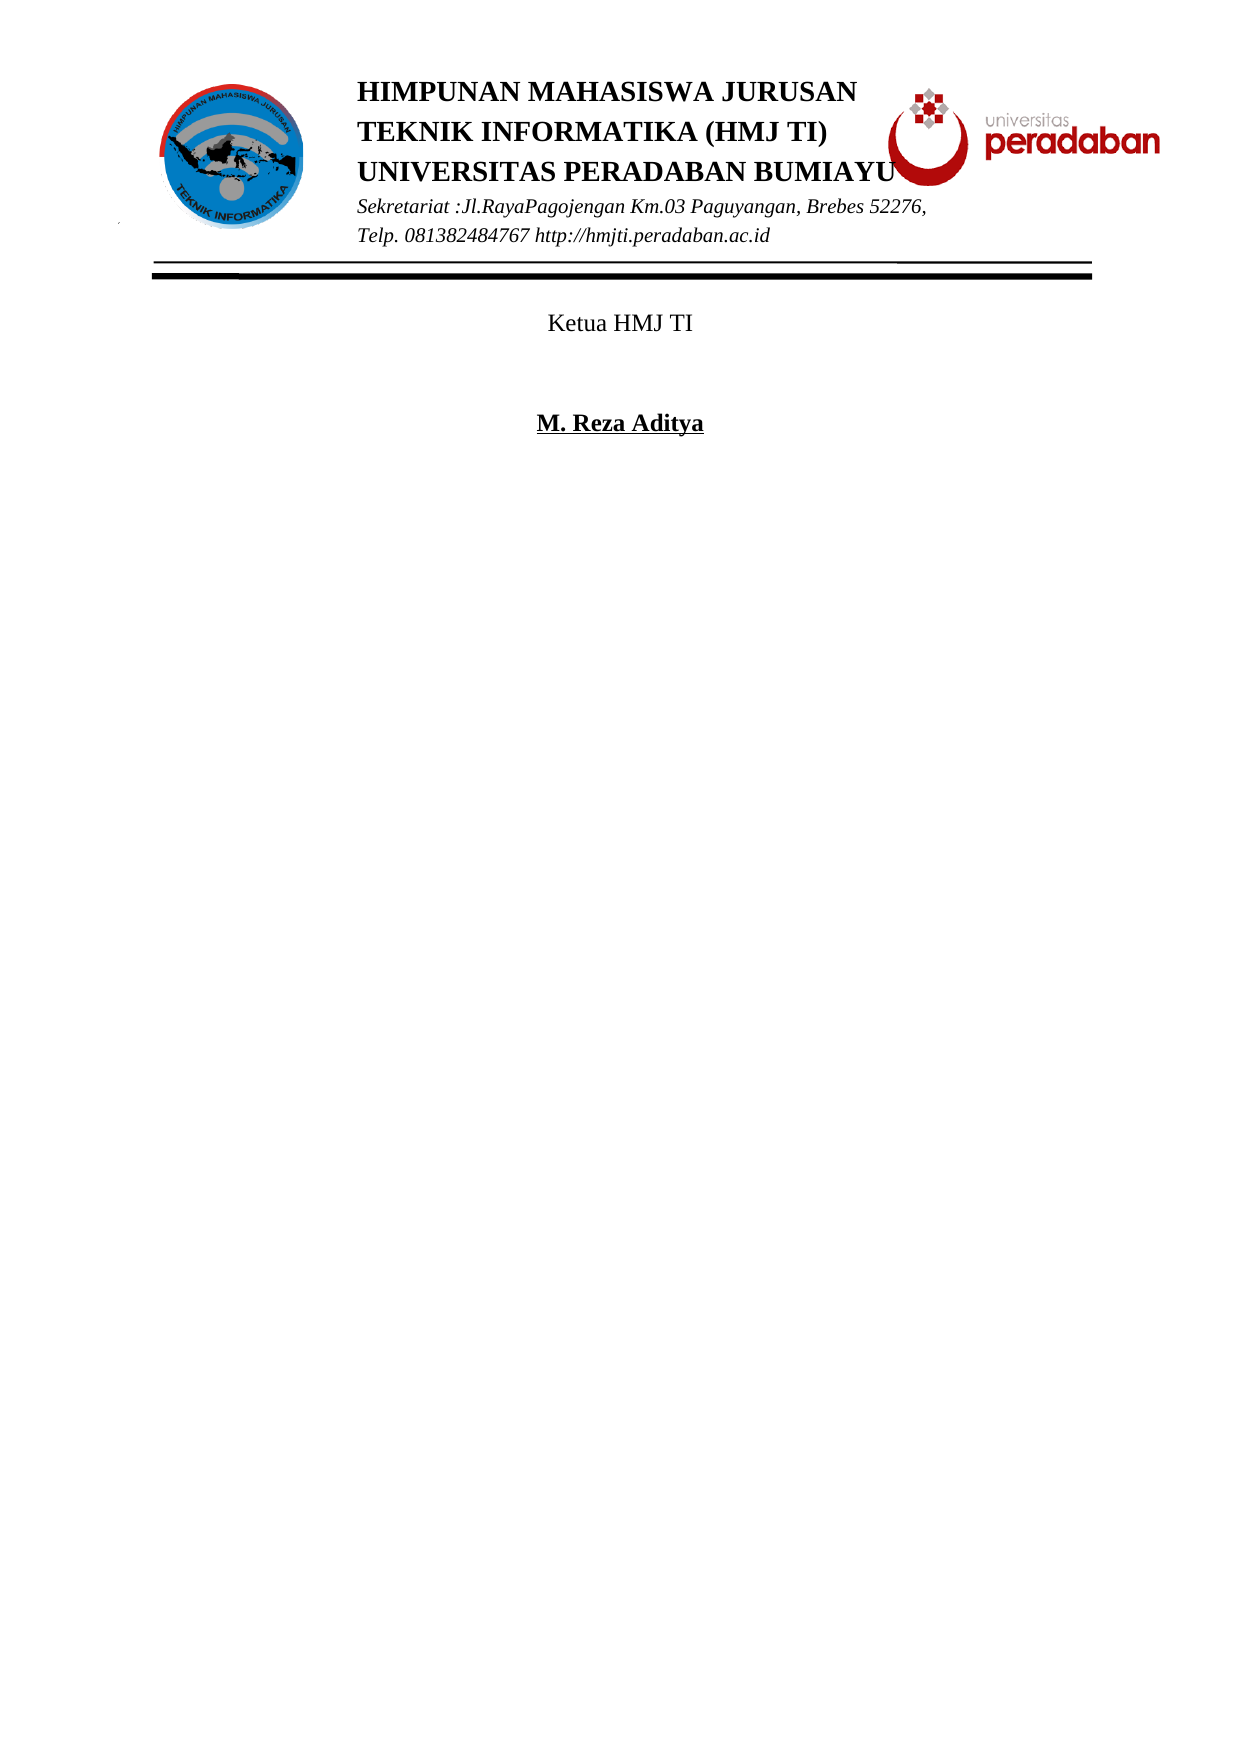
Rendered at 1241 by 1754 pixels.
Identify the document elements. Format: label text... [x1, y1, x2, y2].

picture [888, 88, 1165, 186]
text Ketua HMJ TI [150, 308, 1090, 337]
text M. Reza Aditya [150, 408, 1090, 437]
picture [159, 84, 304, 229]
